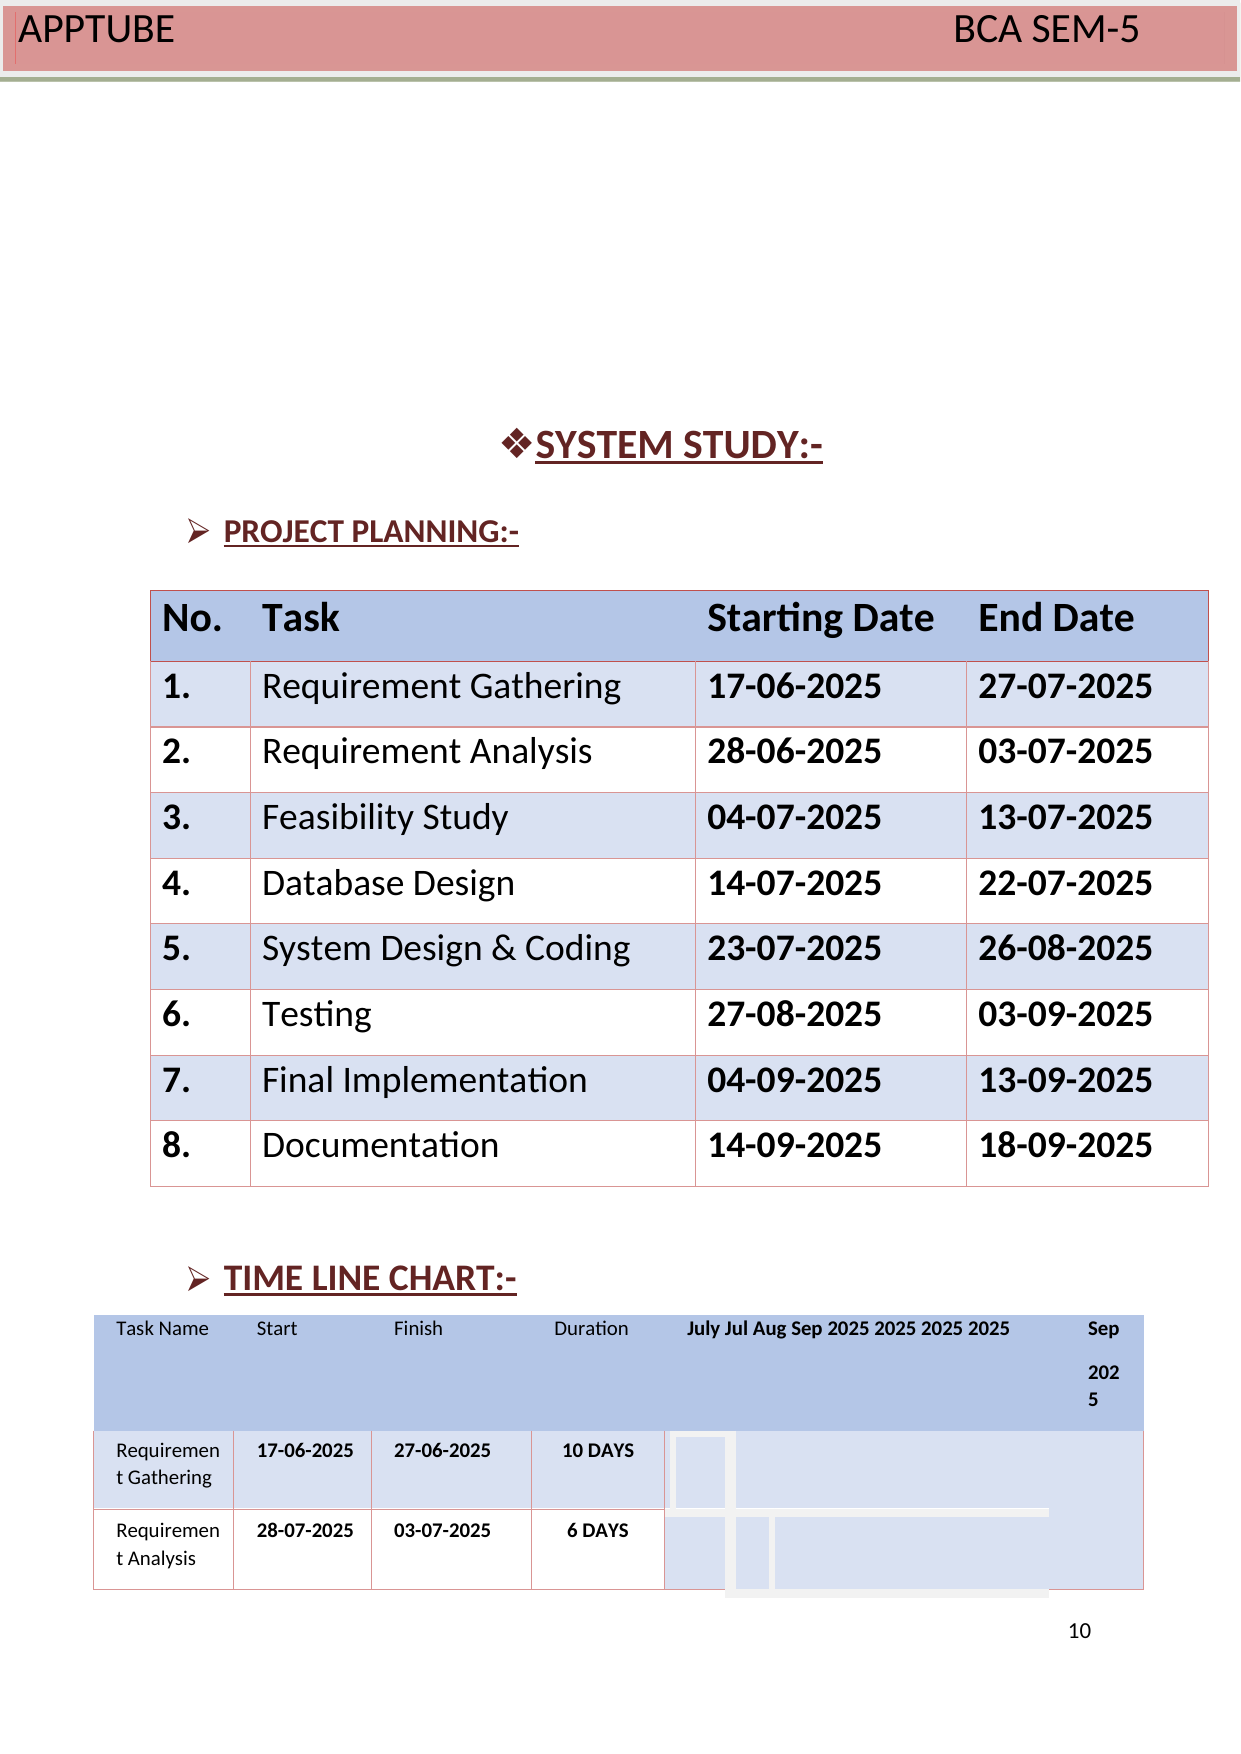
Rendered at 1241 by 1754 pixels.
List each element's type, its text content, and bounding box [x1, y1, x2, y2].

table_cell 27-06-2025 [372, 1431, 531, 1508]
table_cell 17-06-2025 [234, 1431, 371, 1508]
table_cell Requirement Analysis [251, 728, 695, 792]
table_cell 17-06-2025 [696, 662, 966, 726]
table_cell [665, 1431, 670, 1508]
table_cell System Design & Coding [251, 924, 695, 989]
table_cell 13-09-2025 [967, 1056, 1208, 1120]
table_cell 5. [151, 924, 250, 989]
table_cell [676, 1437, 725, 1508]
list SYSTEM STUDY:- [327, 396, 994, 482]
table_cell Documentation [251, 1121, 695, 1186]
table_cell 6. [151, 990, 250, 1054]
table_cell [665, 1517, 725, 1589]
table_cell 6 DAYS [532, 1510, 664, 1589]
list PROJECT PLANNING:- [186, 493, 1109, 561]
table_cell 7. [151, 1056, 250, 1120]
table_header July Jul Aug Sep 2025 2025 2025 2025 [664, 1315, 1049, 1431]
table_header Starting Date [695, 591, 967, 661]
table_header No. [151, 591, 250, 661]
table_header Task Name [94, 1315, 234, 1431]
picture [3, 12, 1237, 64]
table_cell 2. [151, 728, 250, 792]
table_cell Testing [251, 990, 695, 1054]
list TIME LINE CHART:- [186, 1241, 1109, 1309]
table_cell 27-07-2025 [967, 662, 1208, 726]
table_cell [1049, 1431, 1143, 1589]
table_header Duration [532, 1315, 664, 1431]
table_cell 03-07-2025 [372, 1510, 531, 1589]
picture [0, 77, 1241, 82]
table_cell 23-07-2025 [696, 924, 966, 989]
table_cell 10 DAYS [532, 1431, 664, 1508]
table_cell Requirement Gathering [251, 662, 695, 726]
table_cell [736, 1517, 769, 1589]
table_header End Date [967, 591, 1208, 661]
table_cell 03-09-2025 [967, 990, 1208, 1054]
table_cell 18-09-2025 [967, 1121, 1208, 1186]
table_header Finish [371, 1315, 532, 1431]
table_cell 04-09-2025 [696, 1056, 966, 1120]
table_cell 03-07-2025 [967, 728, 1208, 792]
table_cell Requirement Gathering [94, 1431, 233, 1508]
table_cell 28-07-2025 [234, 1510, 371, 1589]
table_cell Requirement Analysis [94, 1510, 233, 1589]
table_header Sep 2025 [1049, 1315, 1144, 1431]
table_cell 13-07-2025 [967, 793, 1208, 858]
table_cell [775, 1517, 1049, 1589]
table_cell 27-08-2025 [696, 990, 966, 1054]
table_cell 28-06-2025 [696, 728, 966, 792]
table_cell 4. [151, 859, 250, 923]
table_cell 26-08-2025 [967, 924, 1208, 989]
table_cell Final Implementation [251, 1056, 695, 1120]
table_header Start [234, 1315, 371, 1431]
table_cell 8. [151, 1121, 250, 1186]
table_header Task [250, 591, 695, 661]
table_cell 1. [151, 662, 250, 726]
table_cell 14-09-2025 [696, 1121, 966, 1186]
table_cell 04-07-2025 [696, 793, 966, 858]
table_cell Database Design [251, 859, 695, 923]
table_cell 14-07-2025 [696, 859, 966, 923]
table_cell Feasibility Study [251, 793, 695, 858]
table_cell [736, 1431, 1049, 1508]
table_cell 3. [151, 793, 250, 858]
table_cell 22-07-2025 [967, 859, 1208, 923]
